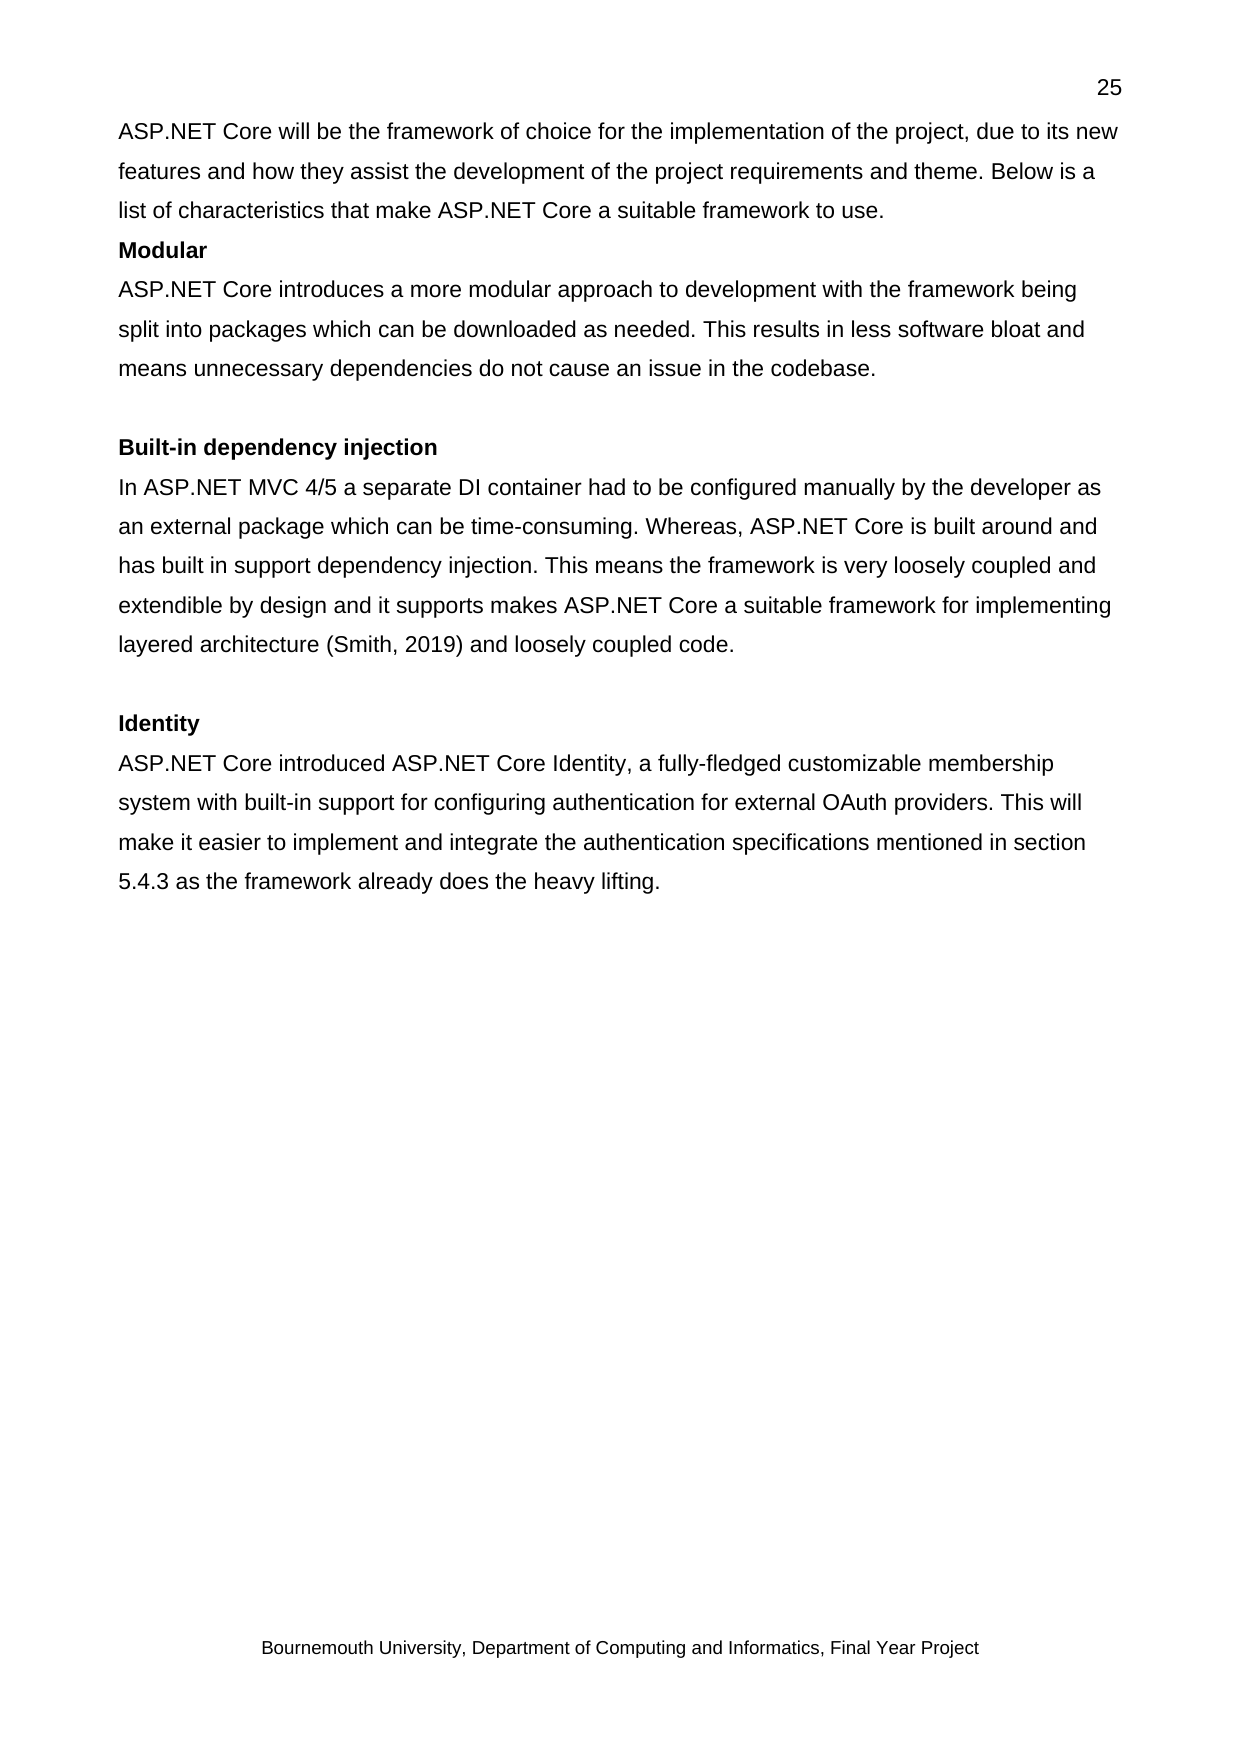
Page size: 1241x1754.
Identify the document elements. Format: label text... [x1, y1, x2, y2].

text ASP.NET Core introduces a more modular approach to development with the framework being split into packages which can be downloaded as needed. This results in less software bloat and means unnecessary dependencies do not cause an issue in the codebase. [118, 276, 1122, 381]
text Modular [118, 237, 1122, 263]
text Identity [118, 710, 1122, 737]
text ASP.NET Core introduced ASP.NET Core Identity, a fully-fledged customizable membership system with built-in support for configuring authentication for external OAuth providers. This will make it easier to implement and integrate the authentication specifications mentioned in section 5.4.3 as the framework already does the heavy lifting. [118, 750, 1122, 895]
text Built-in dependency injection [118, 434, 1122, 460]
text In ASP.NET MVC 4/5 a separate DI container had to be configured manually by the developer as an external package which can be time-consuming. Whereas, ASP.NET Core is built around and has built in support dependency injection. This means the framework is very loosely coupled and extendible by design and it supports makes ASP.NET Core a suitable framework for implementing layered architecture and loosely coupled code. [118, 473, 1122, 658]
text ASP.NET Core will be the framework of choice for the implementation of the project, due to its new features and how they assist the development of the project requirements and theme. Below is a list of characteristics that make ASP.NET Core a suitable framework to use. [118, 118, 1122, 223]
